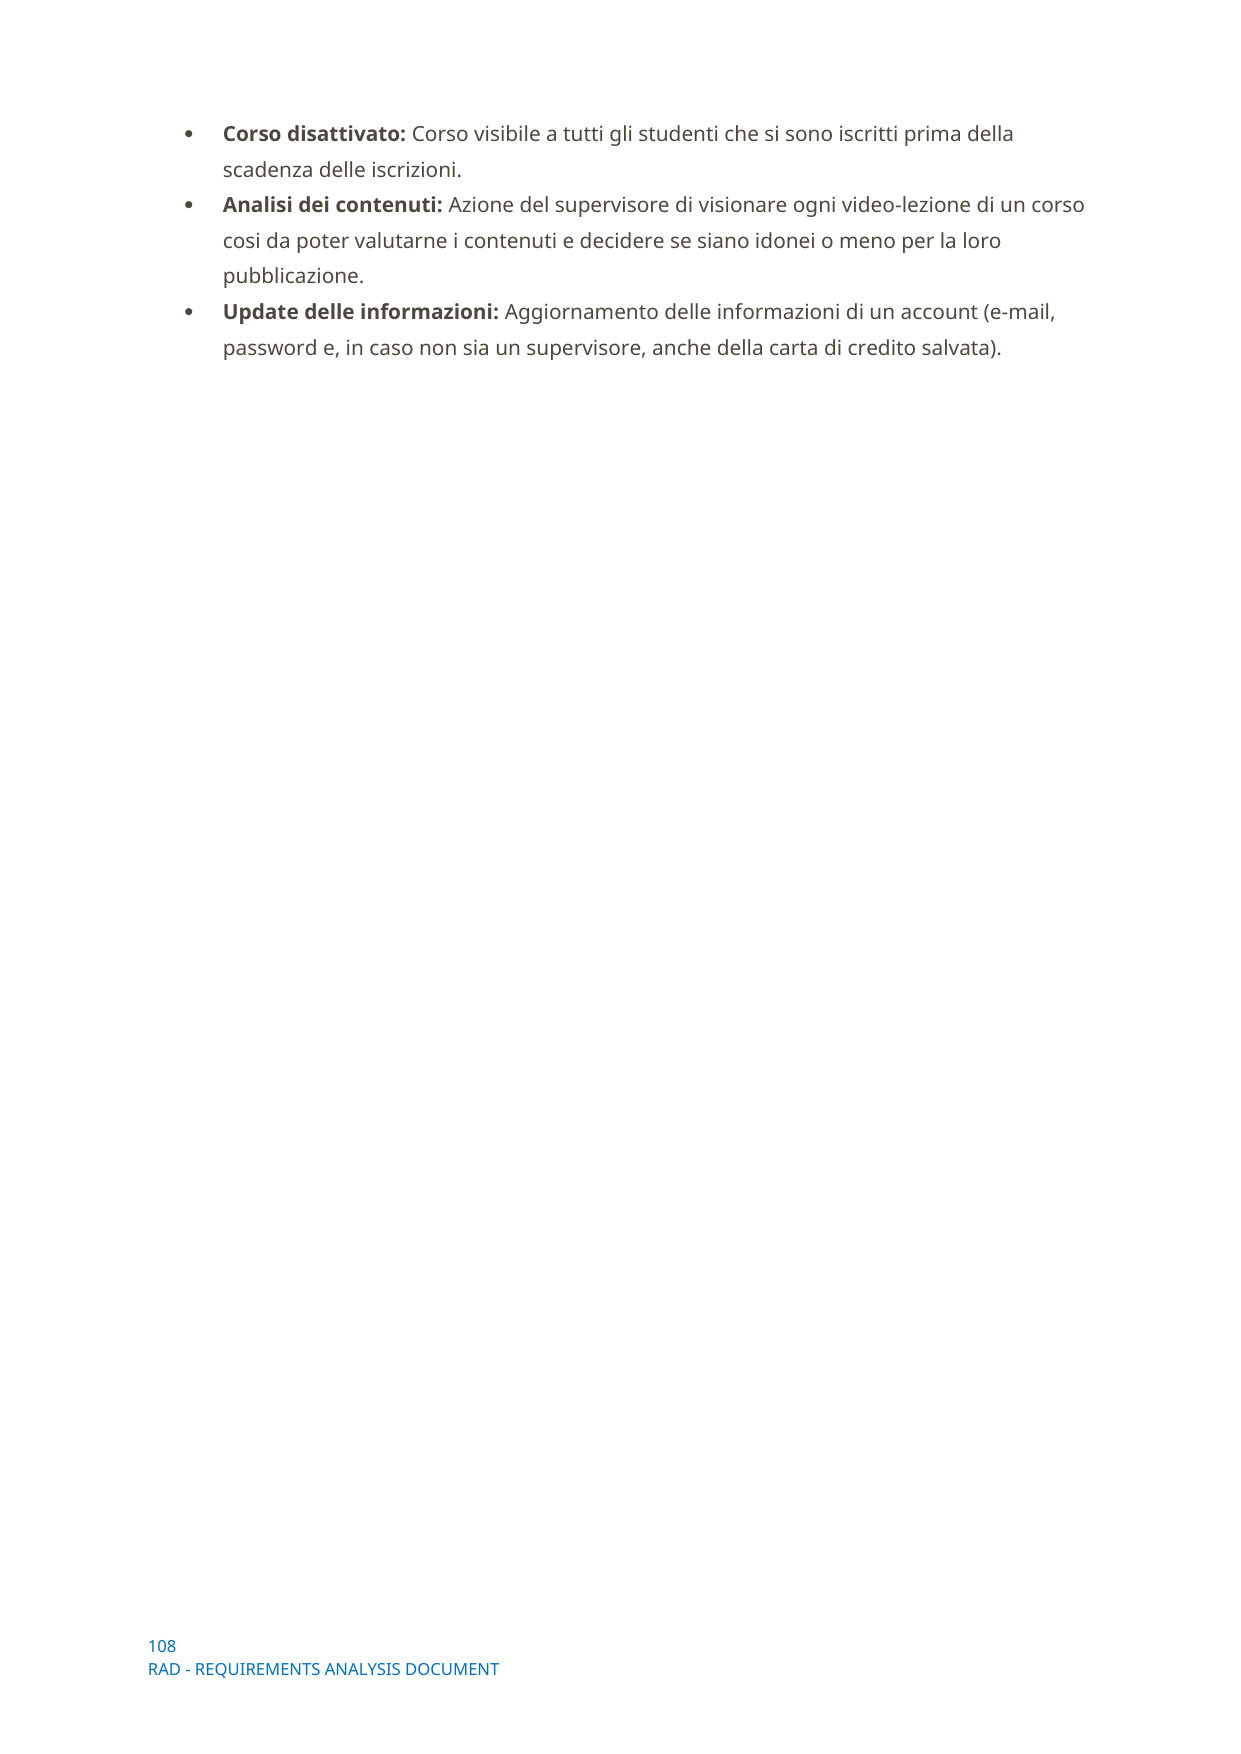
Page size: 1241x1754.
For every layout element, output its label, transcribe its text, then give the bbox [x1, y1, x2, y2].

list Corso disattivato: Corso visibile a tutti gli studenti che si sono iscritti prima della scadenza delle iscrizioni. [185, 119, 1092, 183]
list Analisi dei contenuti: Azione del supervisore di visionare ogni video-lezione di un corso cosi da poter valutarne i contenuti e decidere se siano idonei o meno per la loro pubblicazione. [185, 191, 1092, 290]
list Update delle informazioni: Aggiornamento delle informazioni di un account (e-mail, password e, in caso non sia un supervisore, anche della carta di credito salvata). [185, 297, 1092, 361]
